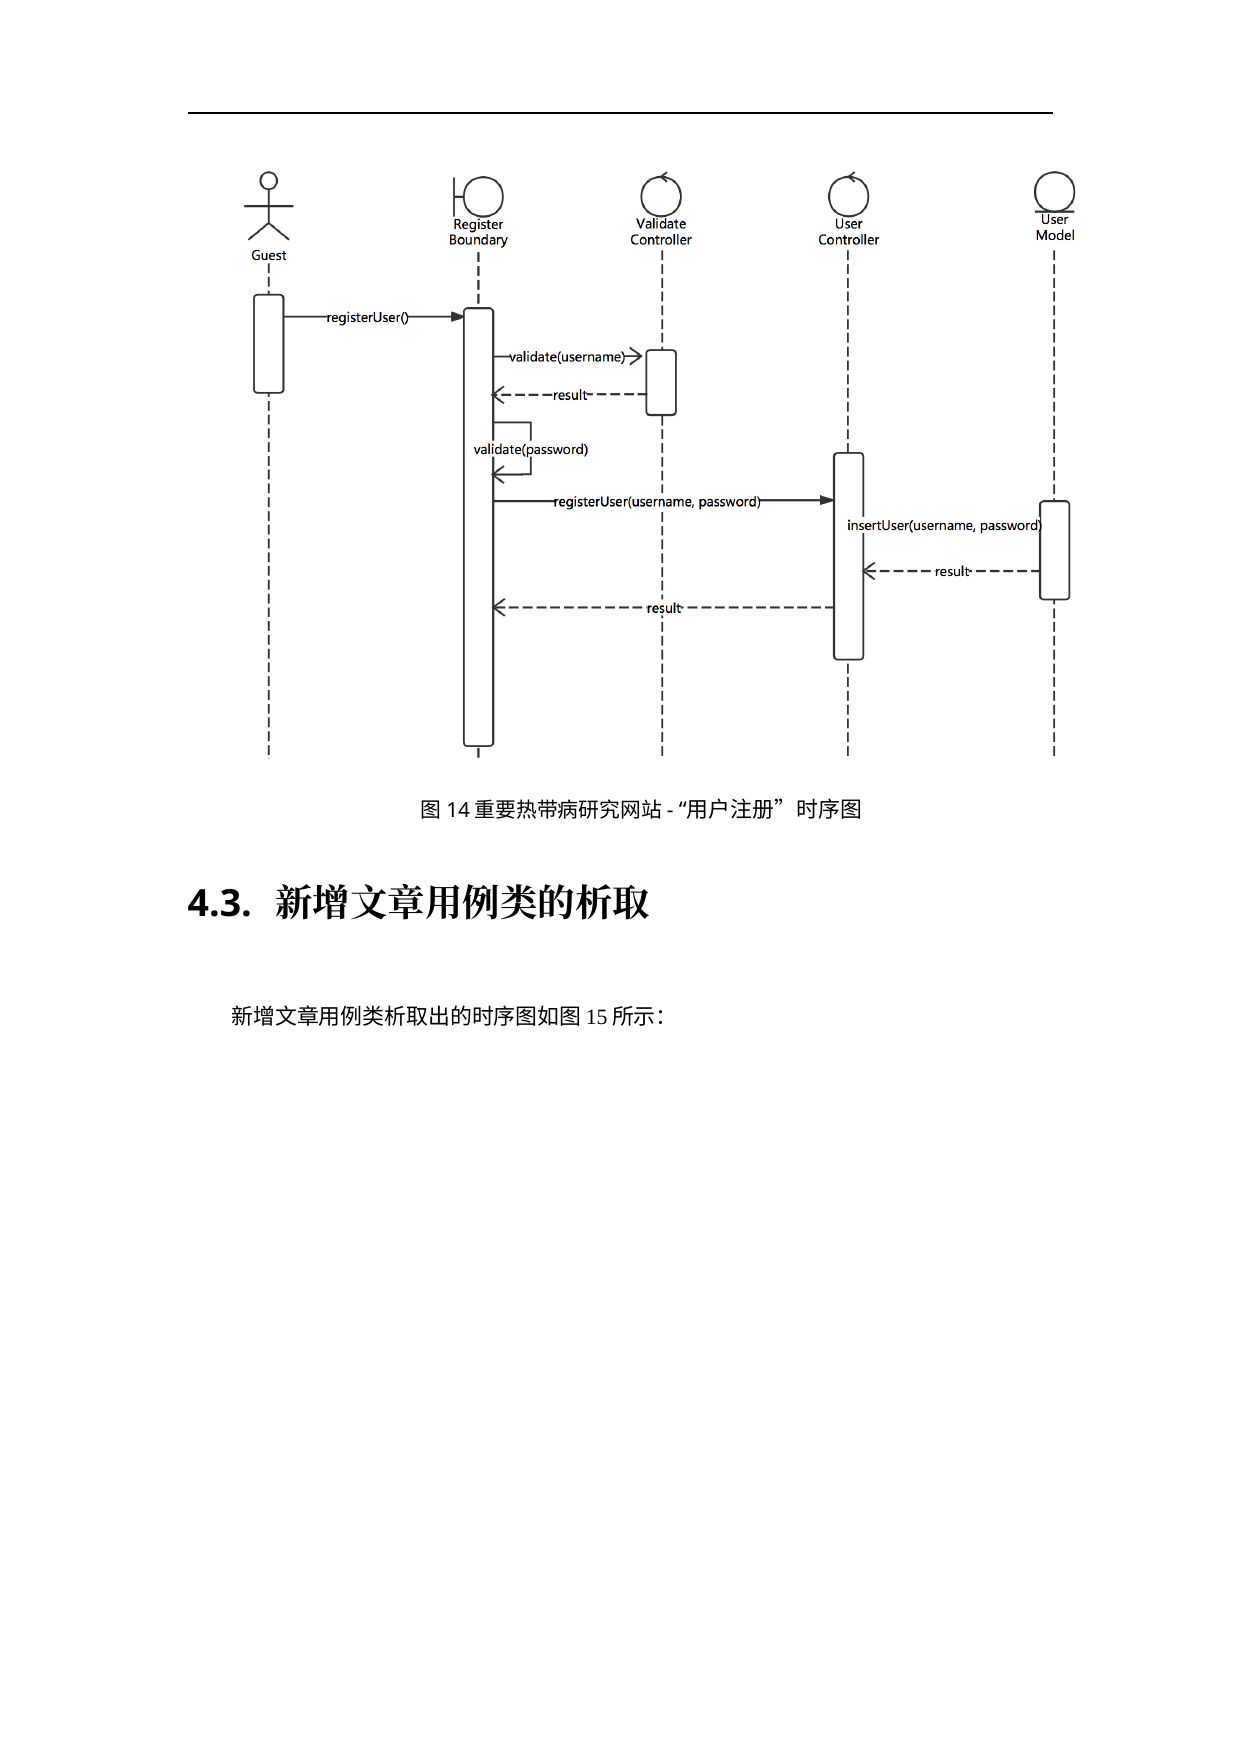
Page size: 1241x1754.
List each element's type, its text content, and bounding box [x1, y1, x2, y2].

text 新增文章用例类析取出的时序图如图15所示： [187, 999, 1053, 1031]
text 图 14 重要热带病研究网站 - “用户注册”时序图 [187, 792, 1053, 824]
subtitle 新增文章用例类的析取 [187, 867, 1053, 932]
picture [231, 162, 1097, 759]
